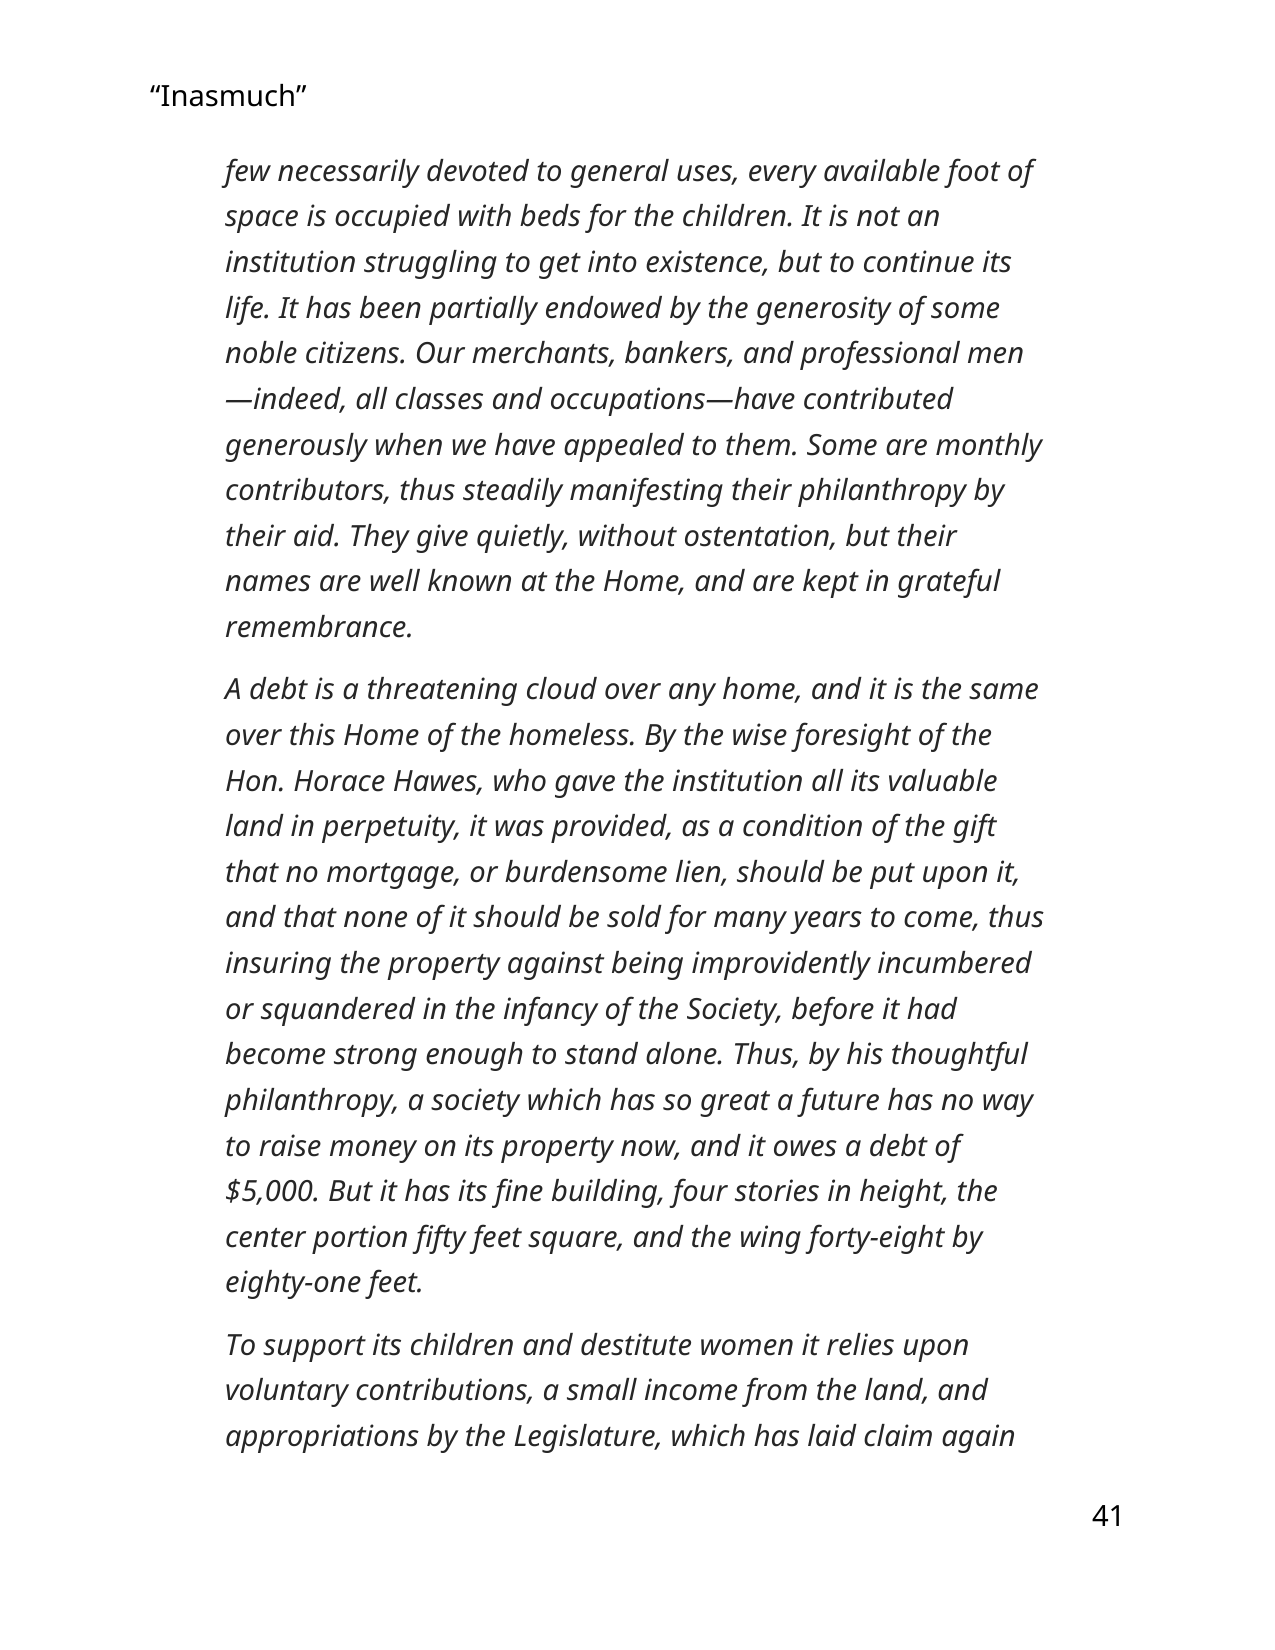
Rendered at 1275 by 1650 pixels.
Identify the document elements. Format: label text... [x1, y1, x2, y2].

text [225, 1324, 1050, 1455]
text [225, 150, 1050, 646]
text A debt is a threatening cloud over any home, and it is the same over this Home of the homeless. By the wise foresight of the Hon. Horace Hawes, who gave the institution all its valuable land in perpetuity, it was provided, as a condition of the gift that no mortgage, or burdensome lien, should be put upon it, and that none of it should be sold for many years to come, thus insuring the property against being improvidently incumbered or squandered in the infancy of the Society, before it had become strong enough to stand alone. Thus, by his thoughtful philanthropy, a society which has so great a future has no way to raise money on its property now, and it owes a debt of $5,000. But it has its fine building, four stories in height, the center portion fifty feet square, and the wing forty-eight by eighty-one feet. [225, 668, 1050, 1301]
